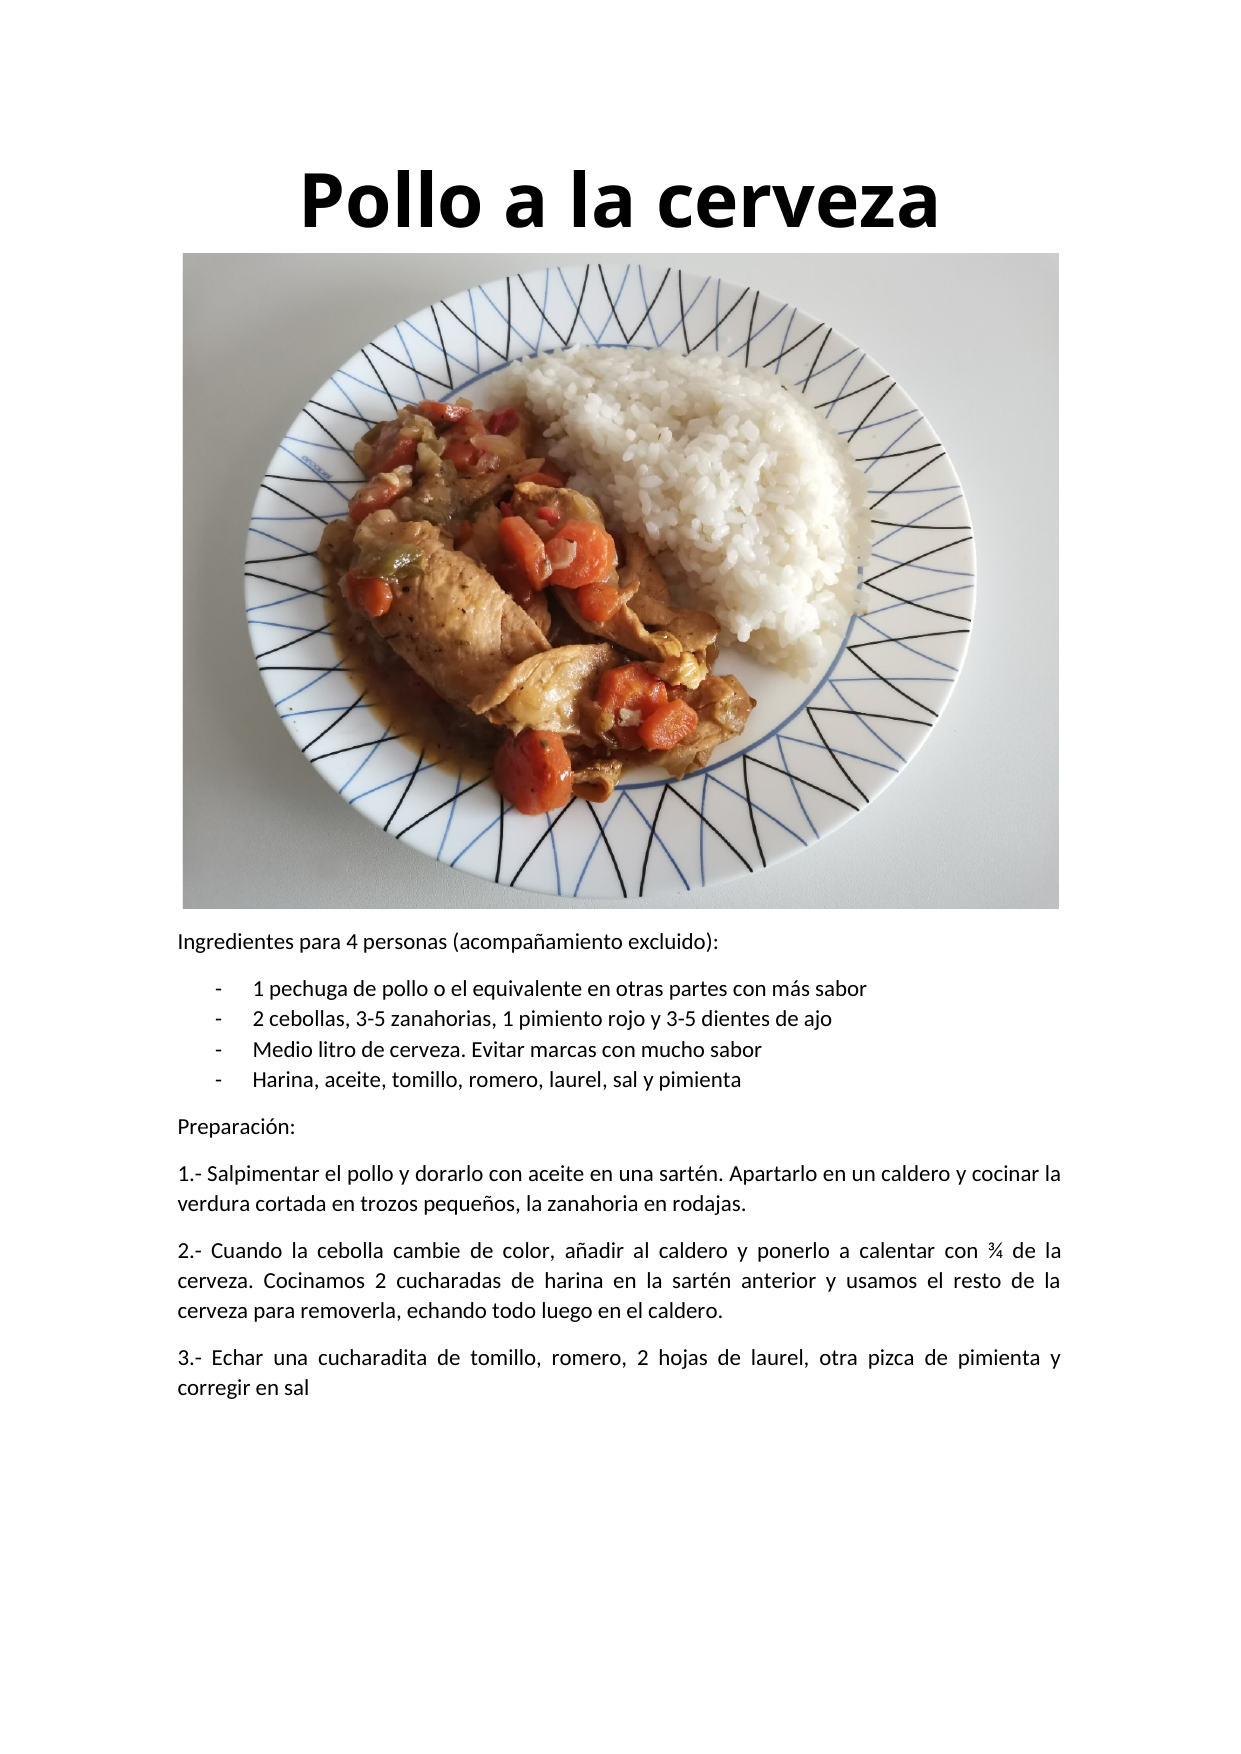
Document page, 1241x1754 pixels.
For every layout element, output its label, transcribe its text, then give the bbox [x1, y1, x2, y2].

text Preparación: [177, 1112, 1063, 1140]
picture [183, 253, 1059, 908]
list Harina, aceite, tomillo, romero, laurel, sal y pimienta [215, 1065, 1063, 1093]
text Ingredientes para 4 personas (acompañamiento excluido): [177, 927, 1063, 956]
list 1 pechuga de pollo o el equivalente en otras partes con más sabor [215, 974, 1063, 1002]
text 3.- Echar una cucharadita de tomillo, romero, 2 hojas de laurel, otra pizca de pimienta y corregir en sal [177, 1343, 1063, 1401]
list 2 cebollas, 3-5 zanahorias, 1 pimiento rojo y 3-5 dientes de ajo [215, 1004, 1063, 1033]
text 2.- Cuando la cebolla cambie de color, añadir al caldero y ponerlo a calentar con ¾ de la cerveza. Cocinamos 2 cucharadas de harina en la sartén anterior y usamos el resto de la cerveza para removerla, echando todo luego en el caldero. [177, 1236, 1063, 1324]
text 1.- Salpimentar el pollo y dorarlo con aceite en una sartén. Apartarlo en un caldero y cocinar la verdura cortada en trozos pequeños, la zanahoria en rodajas. [177, 1159, 1063, 1217]
list Medio litro de cerveza. Evitar marcas con mucho sabor [215, 1035, 1063, 1063]
